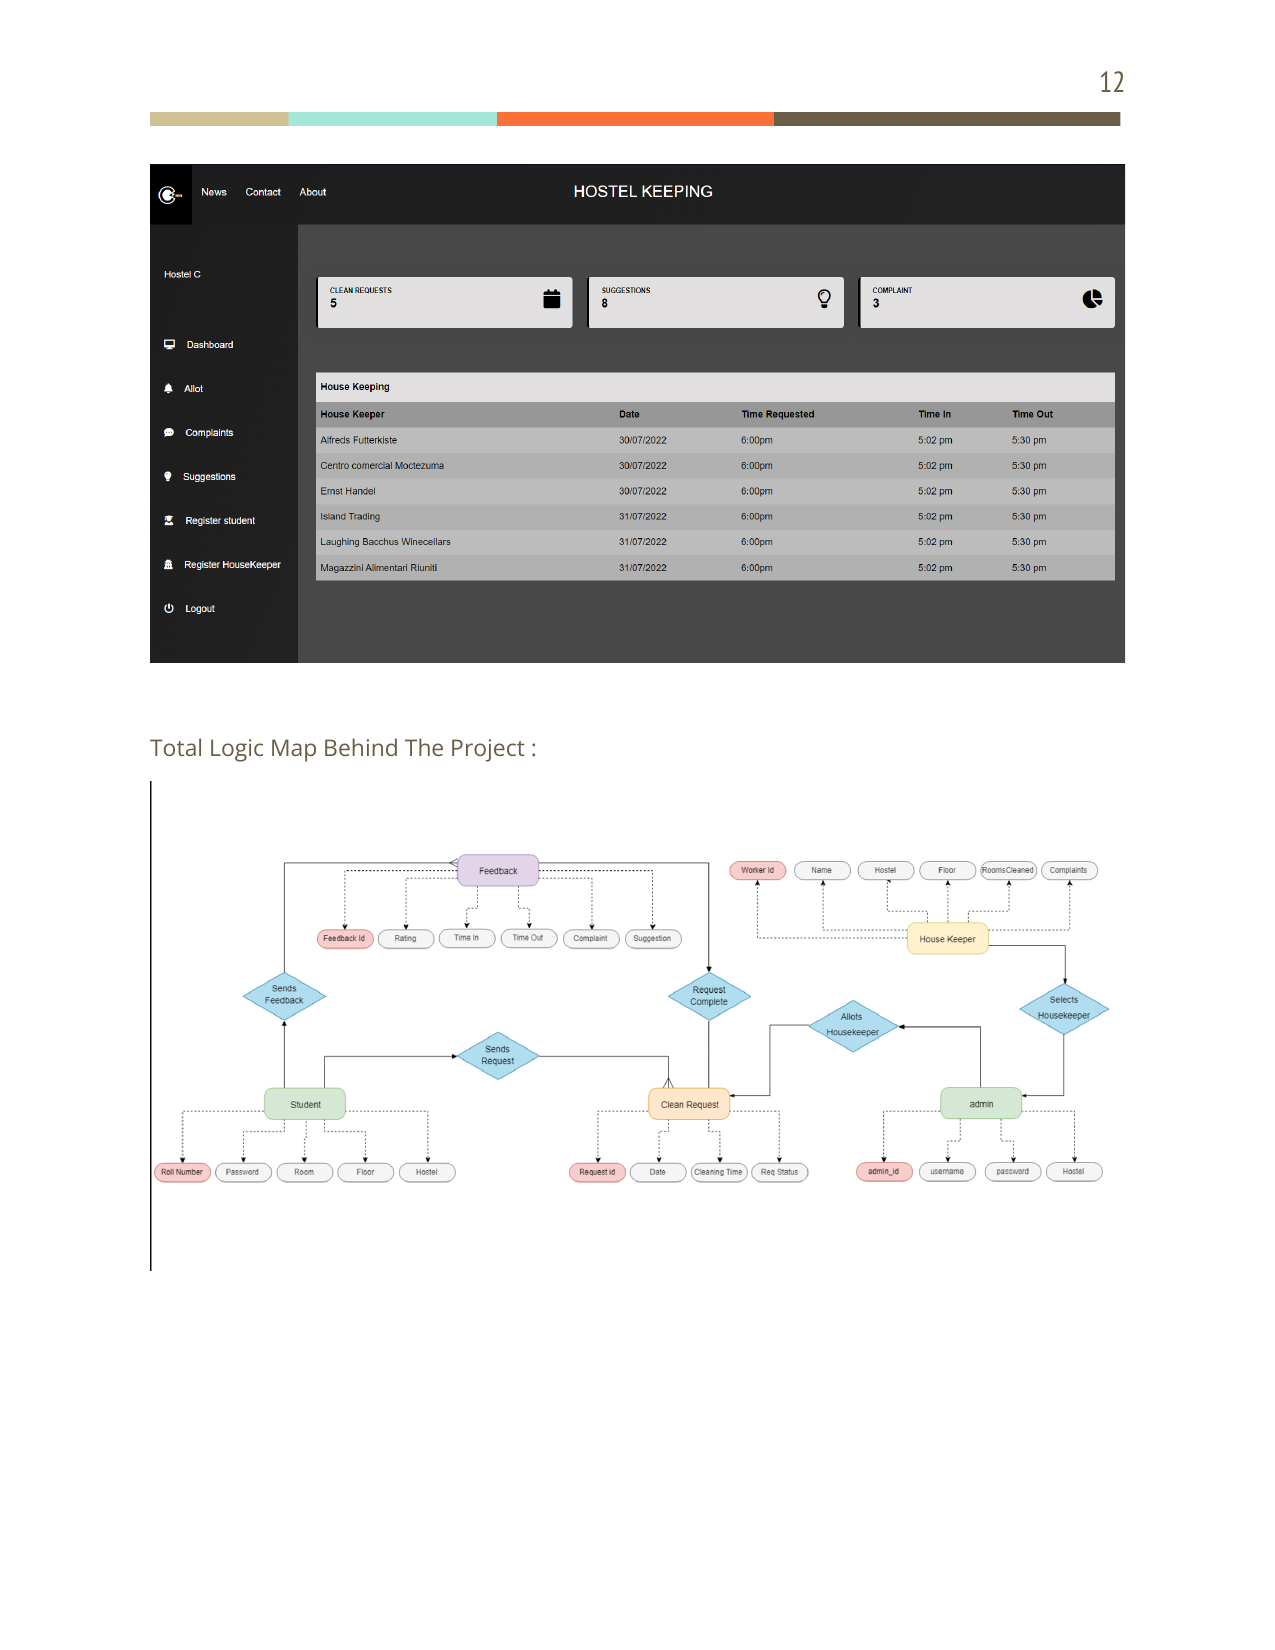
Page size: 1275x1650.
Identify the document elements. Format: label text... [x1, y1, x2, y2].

text Total Logic Map Behind The Project : [150, 731, 1125, 763]
picture [150, 112, 1121, 126]
picture [150, 164, 1125, 663]
picture [150, 781, 1125, 1271]
